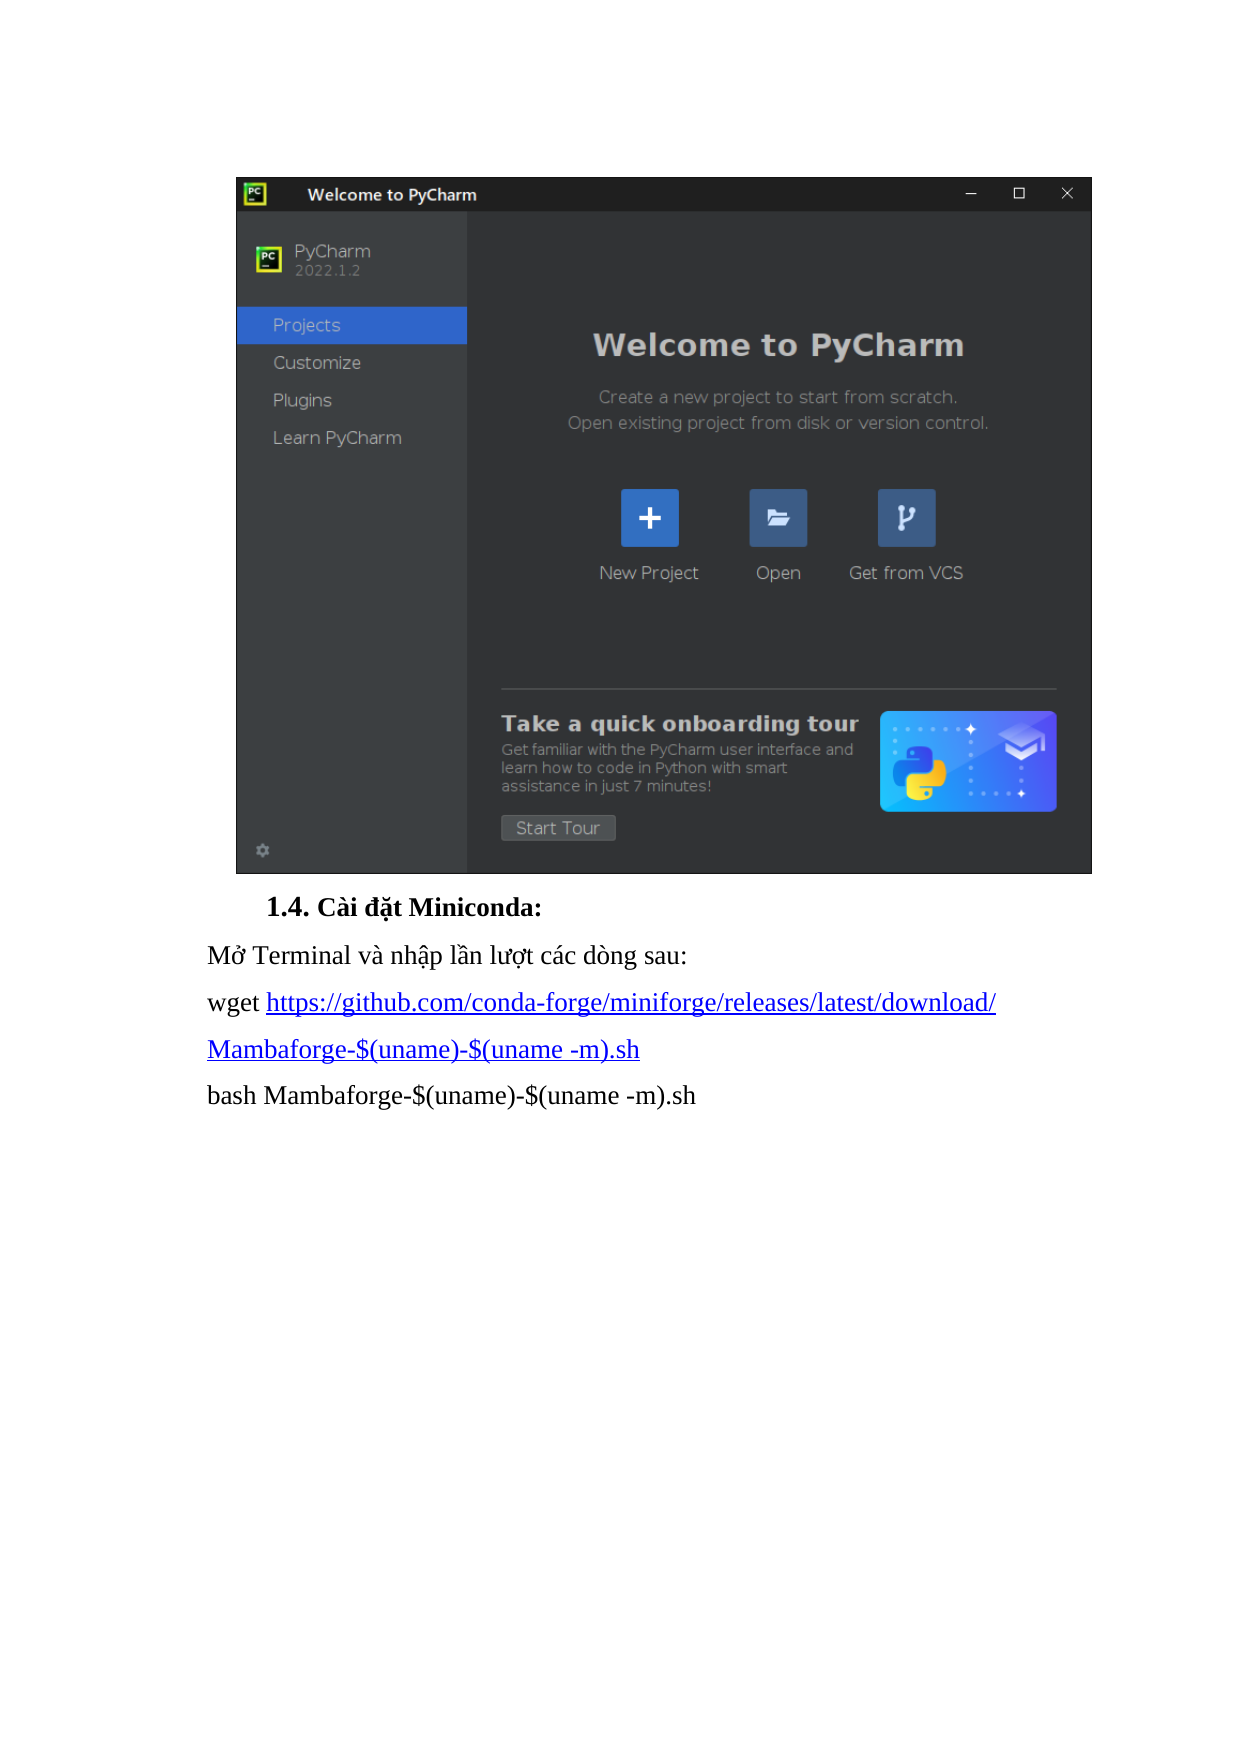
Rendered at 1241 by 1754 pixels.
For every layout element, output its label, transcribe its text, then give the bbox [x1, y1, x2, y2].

subtitle Cài đặt Miniconda: [266, 889, 1122, 923]
text Mở Terminal và nhập lần lượt các dòng sau: [207, 939, 1122, 971]
text wget https://github.com/conda-forge/miniforge/releases/latest/download/Mambaforge-$(uname)-$(uname -m).sh [207, 986, 1122, 1064]
picture [236, 177, 1092, 874]
text bash Mambaforge-$(uname)-$(uname -m).sh [207, 1079, 1122, 1111]
